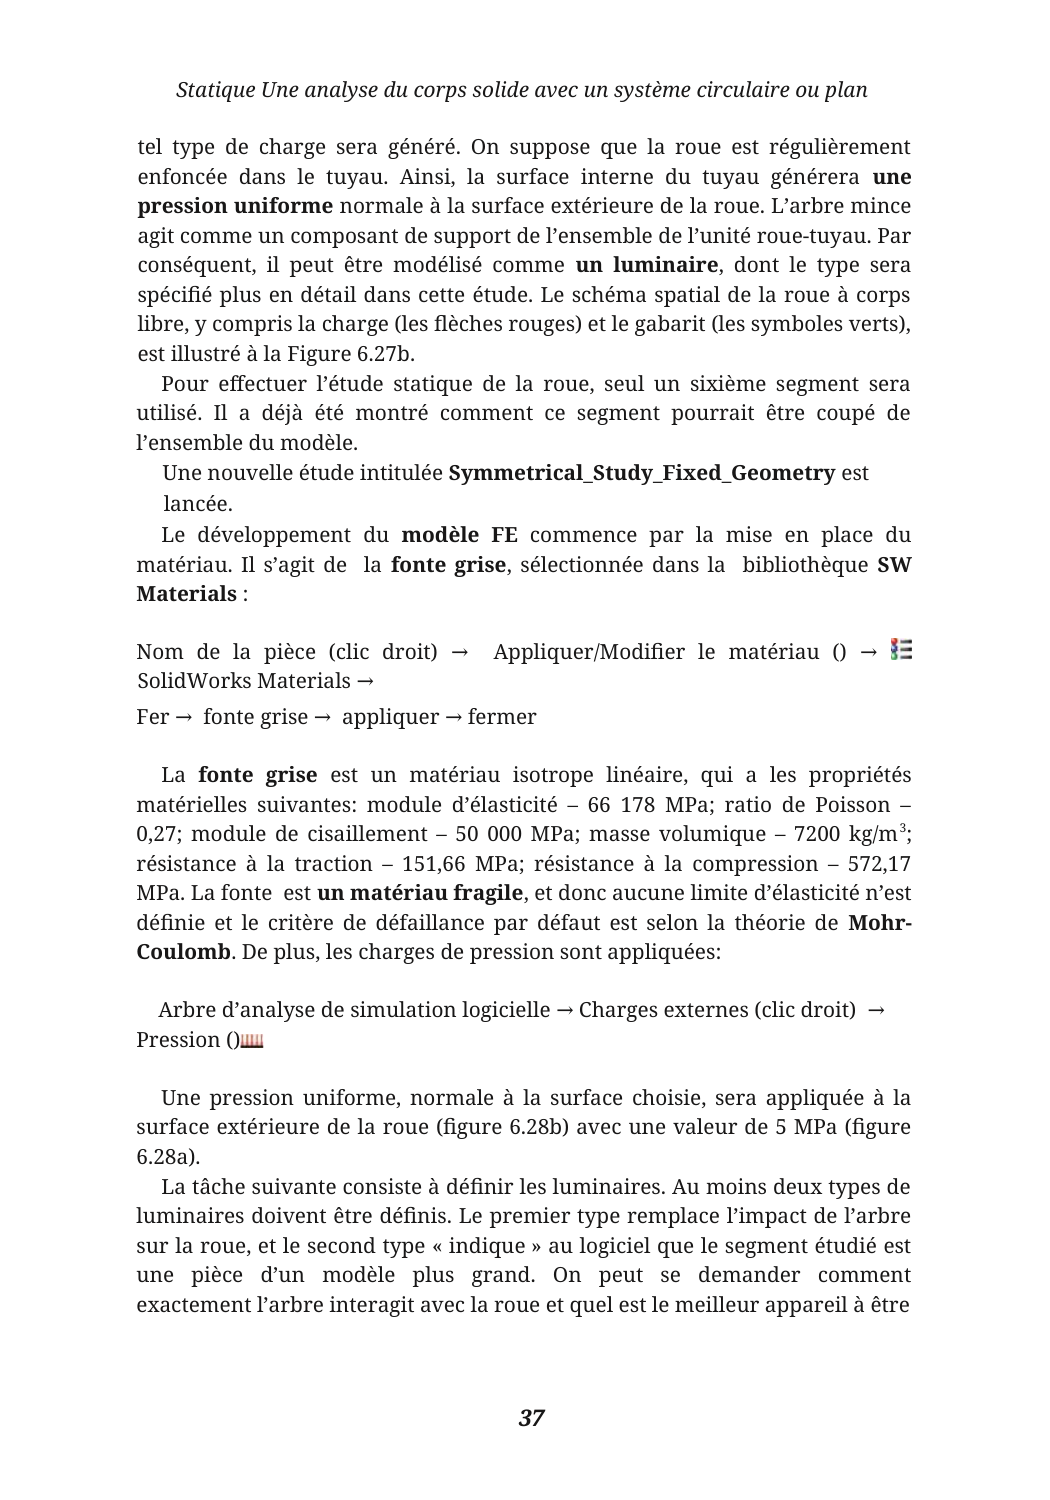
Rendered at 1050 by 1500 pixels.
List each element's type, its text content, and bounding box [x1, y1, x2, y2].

text Le développement du modèle FE commence par la mise en place du matériau. Il s’agit de la fonte grise, sélectionnée dans la bibliothèque SW Materials : [136, 520, 912, 608]
text Fer → fonte grise → appliquer → fermer [136, 702, 912, 731]
text Arbre d’analyse de simulation logicielle → Charges externes (clic droit) → Pression () [136, 996, 913, 1053]
text Une pression uniforme, normale à la surface choisie, sera appliquée à la surface extérieure de la roue (figure 6.28b) avec une valeur de 5 MPa (figure 6.28a). [136, 1083, 912, 1170]
text La tâche suivante consiste à définir les luminaires. Au moins deux types de luminaires doivent être définis. Le premier type remplace l’impact de l’arbre sur la roue, et le second type « indique » au logiciel que le segment étudié est une pièce d’un modèle plus grand. On peut se demander comment exactement l’arbre interagit avec la roue et quel est le meilleur appareil à être [136, 1172, 912, 1318]
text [136, 132, 912, 367]
text Nom de la pièce (clic droit) → Appliquer/Modifier le matériau () → SolidWorks Materials → [136, 637, 912, 695]
text Une nouvelle étude intitulée Symmetrical_Study_Fixed_Geometry est lancée. [162, 458, 913, 518]
picture [891, 638, 912, 660]
picture [240, 1034, 264, 1048]
text La fonte grise est un matériau isotrope linéaire, qui a les propriétés matérielles suivantes: module d’élasticité – 66 178 MPa; ratio de Poisson – 0,27; module de cisaillement – 50 000 MPa; masse volumique – 7200 kg/m3; résistance à la traction – 151,66 MPa; résistance à la compression – 572,17 MPa. La fonte est un matériau fragile, et donc aucune limite d’élasticité n’est définie et le critère de défaillance par défaut est selon la théorie de Mohr-Coulomb. De plus, les charges de pression sont appliquées: [136, 761, 912, 966]
text Pour effectuer l’étude statique de la roue, seul un sixième segment sera utilisé. Il a déjà été montré comment ce segment pourrait être coupé de l’ensemble du modèle. [136, 369, 912, 456]
